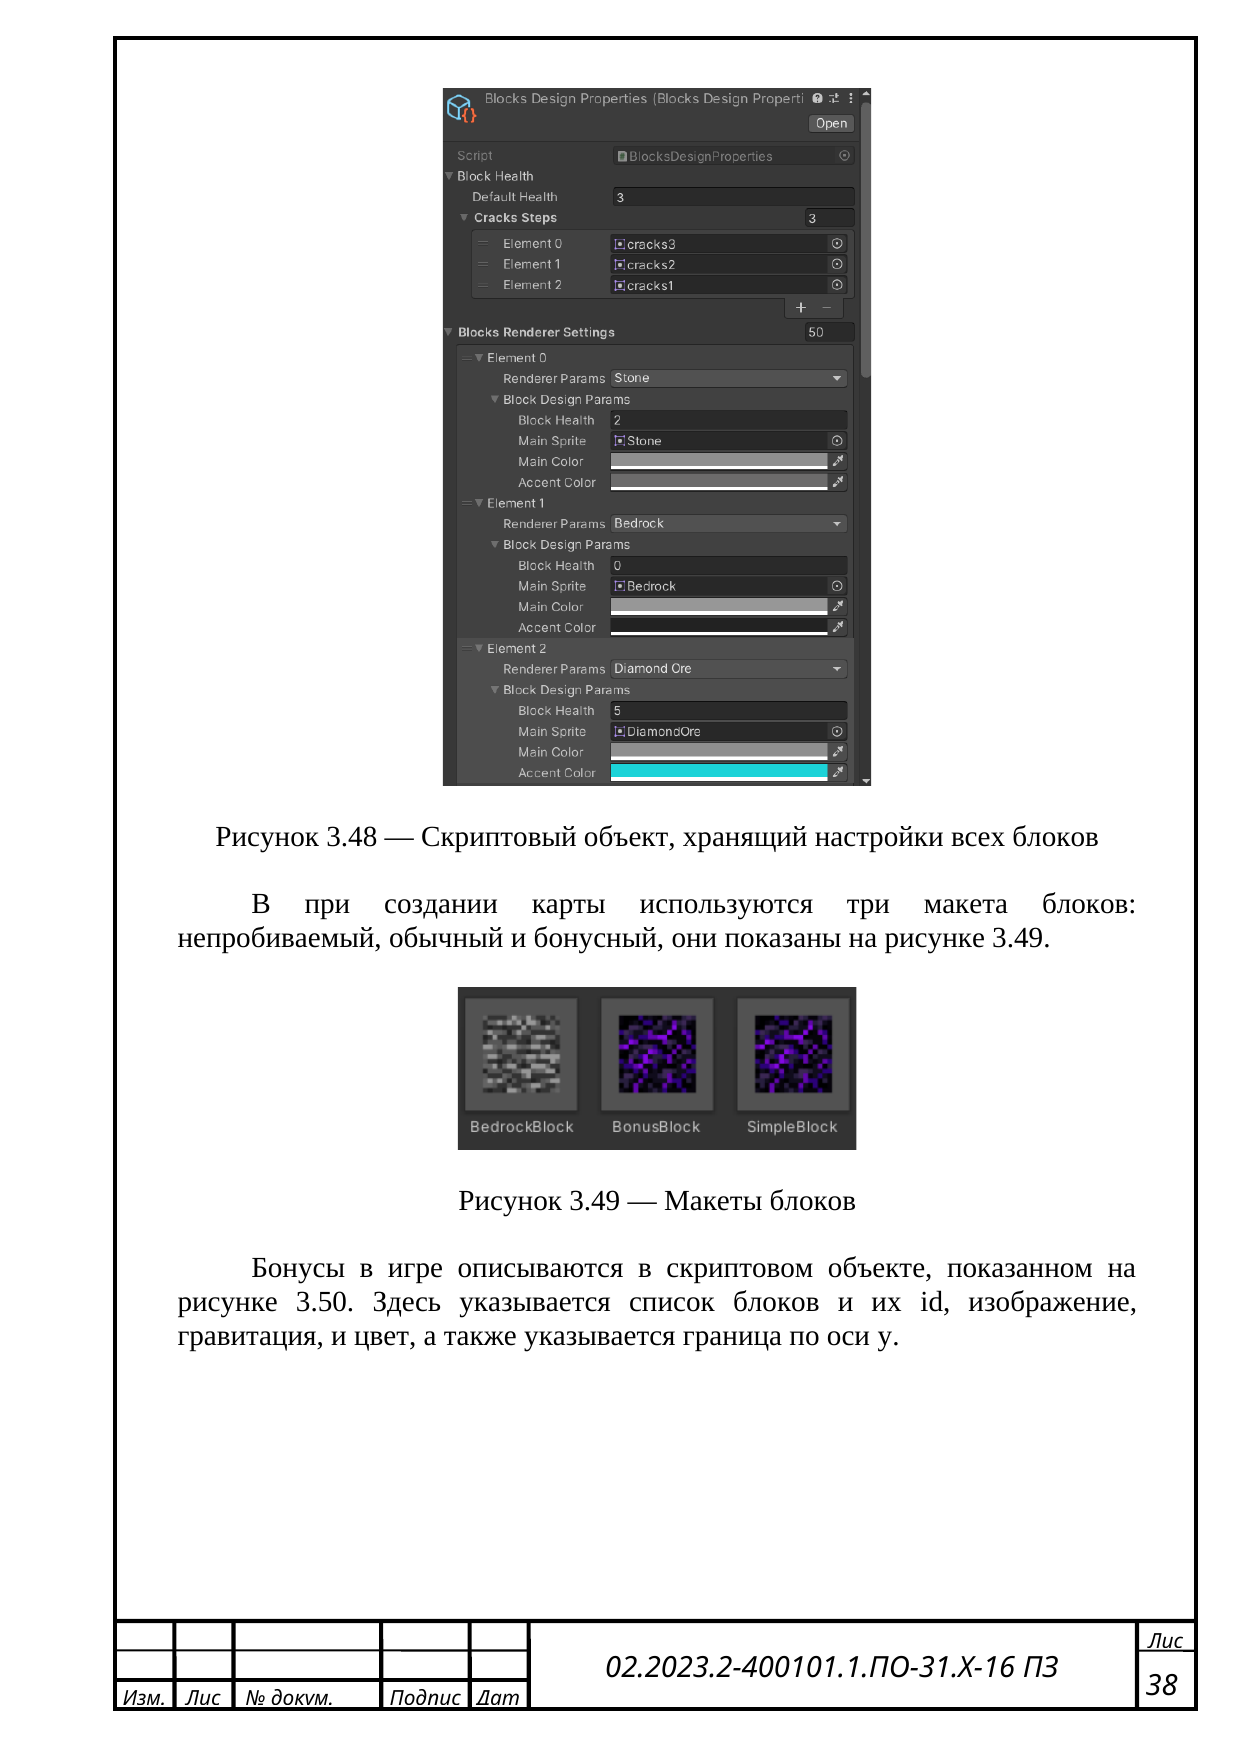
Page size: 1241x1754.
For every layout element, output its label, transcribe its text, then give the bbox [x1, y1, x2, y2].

text В при создании карты используются три макета блоков: непробиваемый, обычный и бонусный, они показаны на рисунке 3.49. [177, 886, 1137, 953]
text Рисунок 3.48 — Скриптовый объект, хранящий настройки всех блоков [177, 819, 1137, 853]
text Бонусы в игре описываются в скриптовом объекте, показанном на рисунке 3.50. Здесь указывается список блоков и их id, изображение, гравитация, и цвет, а также указывается граница по оси y. [177, 1251, 1137, 1351]
text Рисунок 3.49 — Макеты блоков [177, 1183, 1137, 1217]
picture [442, 88, 872, 786]
picture [457, 987, 857, 1150]
